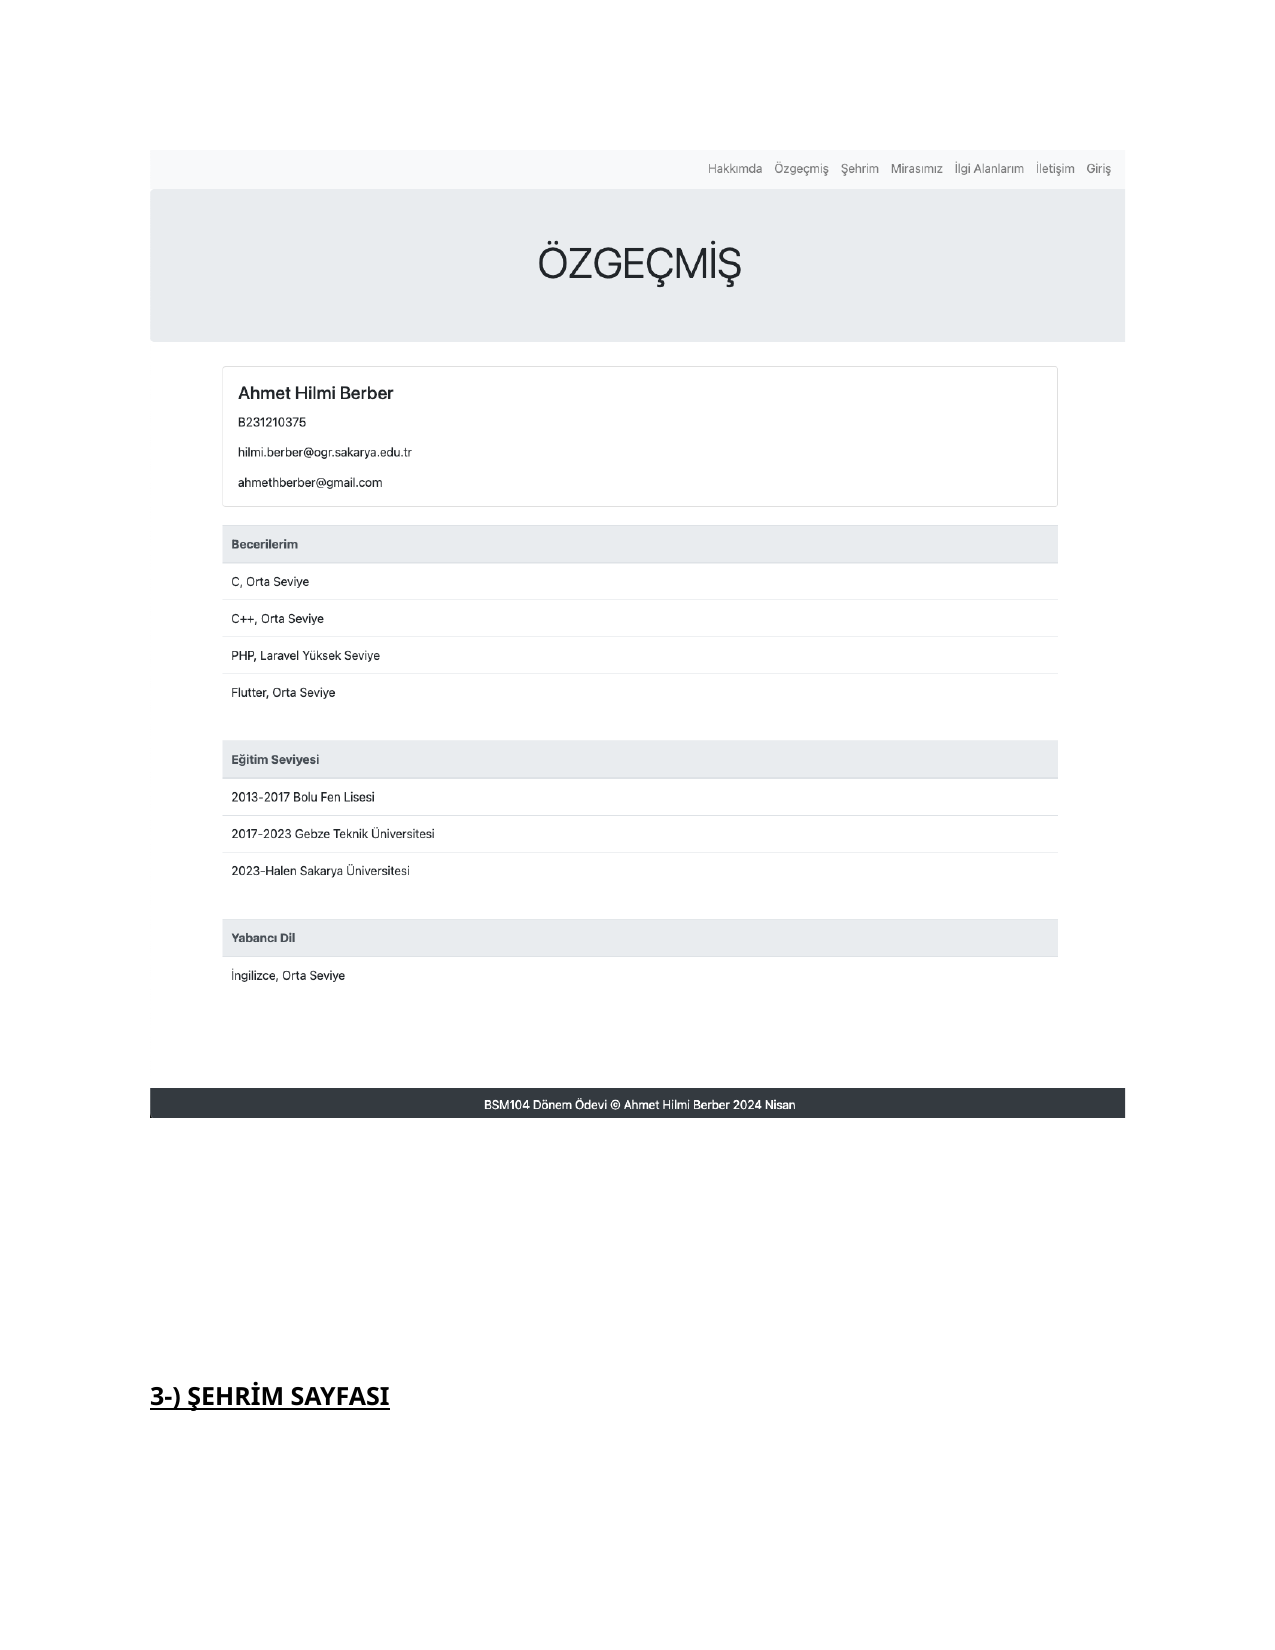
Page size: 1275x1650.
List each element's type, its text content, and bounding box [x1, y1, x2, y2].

text 3-) ŞEHRİM SAYFASI [150, 1379, 1125, 1413]
picture [150, 150, 1125, 1118]
